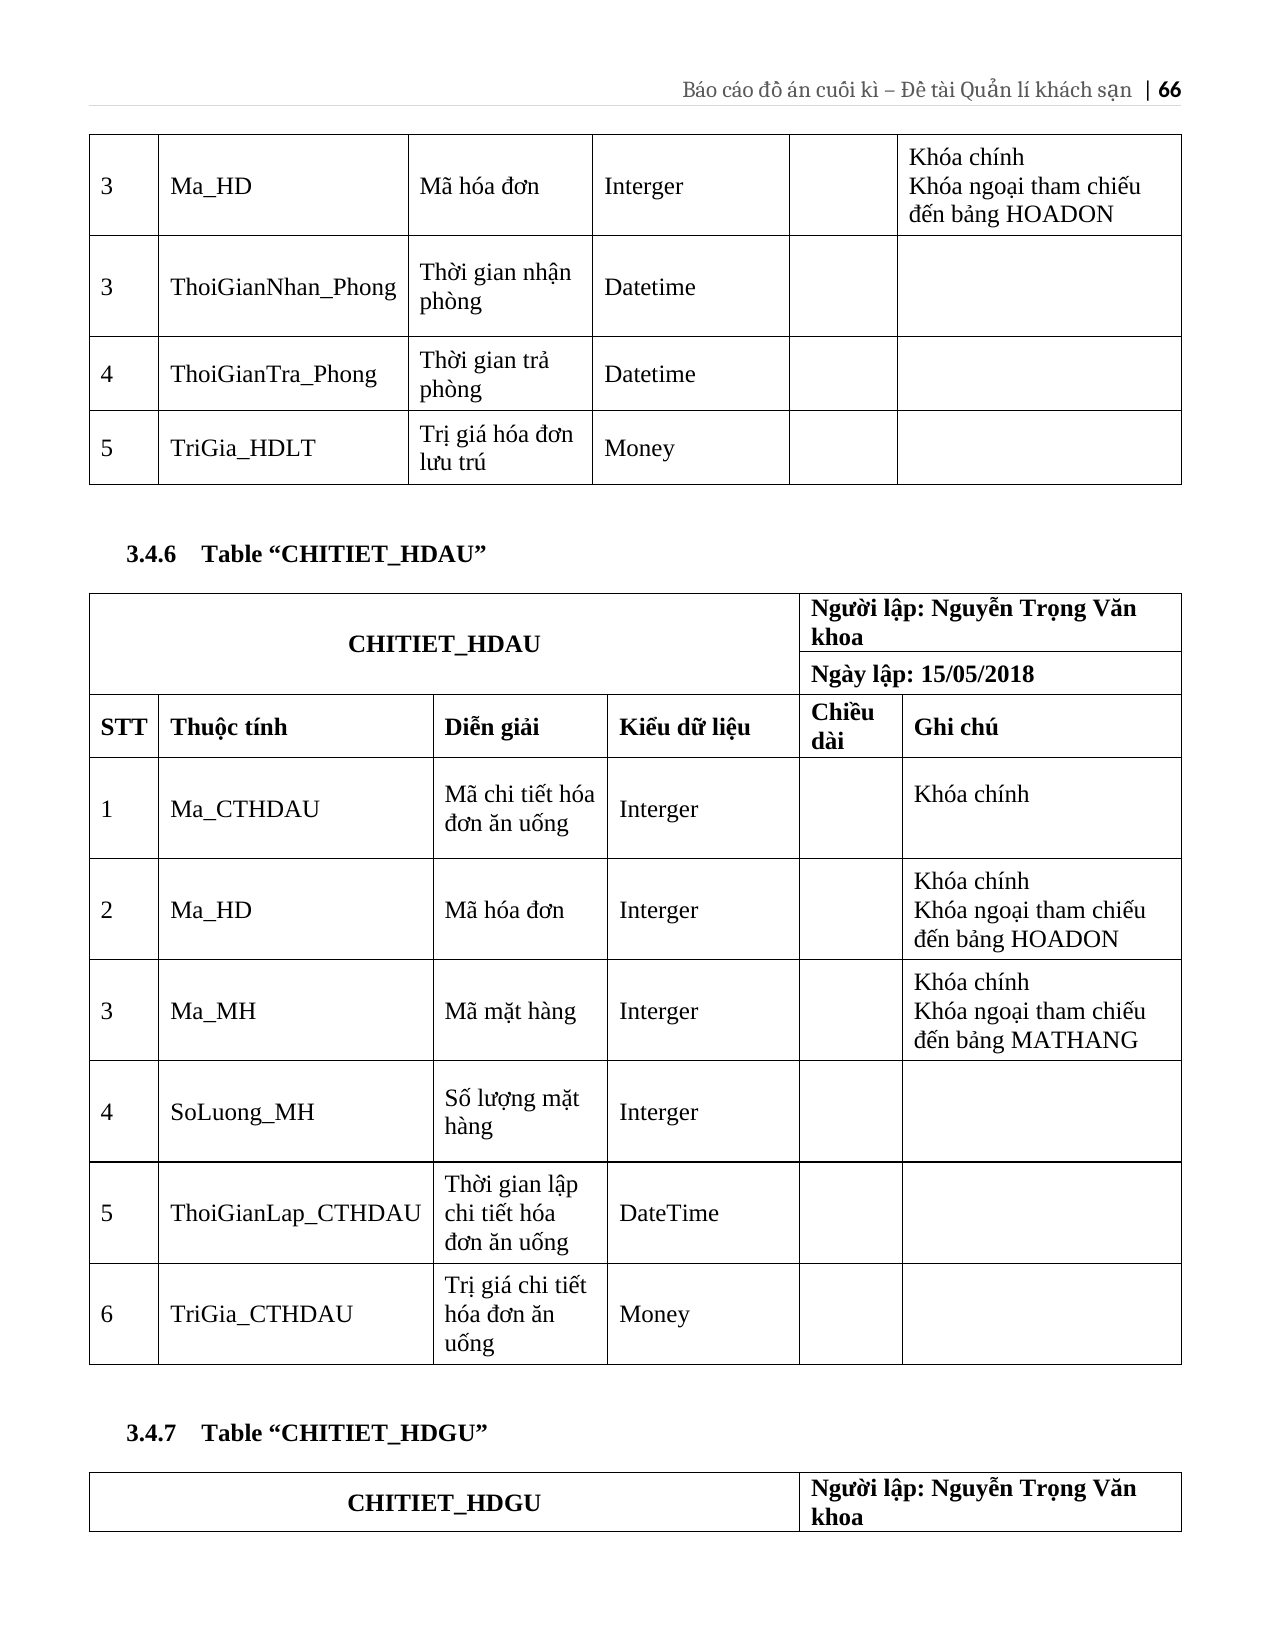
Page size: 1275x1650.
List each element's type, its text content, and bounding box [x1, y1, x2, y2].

table_cell Ghi chú [903, 695, 1181, 757]
table_cell [800, 1061, 902, 1161]
table_cell Khóa chính Khóa ngoại tham chiếu đến bảng MATHANG [903, 960, 1181, 1060]
list Table “CHITIET_HDAU” [126, 539, 1181, 567]
table_cell Số lượng mặt hàng [434, 1061, 607, 1161]
table_cell [903, 1061, 1181, 1161]
table_cell [898, 337, 1181, 410]
table_cell 3 [90, 960, 158, 1060]
table_cell DateTime [608, 1163, 799, 1262]
table_cell [898, 236, 1181, 336]
table_cell Khóa chính [903, 758, 1181, 858]
table_cell Trị giá chi tiết hóa đơn ăn uống [434, 1264, 607, 1363]
table_cell ThoiGianNhan_Phong [159, 236, 408, 336]
table_header Người lập: Nguyễn Trọng Văn khoa [800, 1473, 1181, 1531]
table_cell Thời gian lập chi tiết hóa đơn ăn uống [434, 1163, 607, 1262]
table_cell [800, 960, 902, 1060]
table_cell Interger [608, 758, 799, 858]
table_cell Diễn giải [434, 695, 607, 757]
table_cell SoLuong_MH [159, 1061, 433, 1161]
table_cell [898, 411, 1181, 484]
table_cell Ma_MH [159, 960, 433, 1060]
table_cell [790, 236, 897, 336]
table_cell Interger [608, 859, 799, 959]
table_cell TriGia_HDLT [159, 411, 408, 484]
table_cell Thời gian nhận phòng [409, 236, 592, 336]
table_cell Datetime [593, 236, 789, 336]
table_cell 6 [90, 1264, 158, 1363]
table_cell Khóa chính Khóa ngoại tham chiếu đến bảng HOADON [898, 135, 1181, 235]
table_cell 1 [90, 758, 158, 858]
table_cell Datetime [593, 337, 789, 410]
table_header CHITIET_HDGU [90, 1473, 799, 1531]
table_cell [903, 1163, 1181, 1262]
table_cell ThoiGianLap_CTHDAU [159, 1163, 433, 1262]
table_cell Interger [593, 135, 789, 235]
table_cell Mã hóa đơn [409, 135, 592, 235]
table_cell [800, 758, 902, 858]
table_cell Mã mặt hàng [434, 960, 607, 1060]
table_cell [800, 1264, 902, 1363]
table_cell [790, 411, 897, 484]
table_cell [903, 1264, 1181, 1363]
table_header CHITIET_HDAU [90, 594, 799, 694]
table_cell Thuộc tính [159, 695, 433, 757]
table_cell [800, 1163, 902, 1262]
table_cell ThoiGianTra_Phong [159, 337, 408, 410]
table_cell 4 [90, 337, 158, 410]
table_cell [800, 859, 902, 959]
table_cell Mã hóa đơn [434, 859, 607, 959]
table_cell Ma_HD [159, 859, 433, 959]
table_cell Kiểu dữ liệu [608, 695, 799, 757]
table_cell Ngày lập: 15/05/2018 [800, 652, 1181, 694]
table_cell Interger [608, 1061, 799, 1161]
table_cell Money [593, 411, 789, 484]
table_cell 3 [90, 135, 158, 235]
table_cell 4 [90, 1061, 158, 1161]
table_cell Trị giá hóa đơn lưu trú [409, 411, 592, 484]
table_cell Mã chi tiết hóa đơn ăn uống [434, 758, 607, 858]
table_cell 5 [90, 411, 158, 484]
table_cell STT [90, 695, 158, 757]
table_cell 2 [90, 859, 158, 959]
table_cell Chiều dài [800, 695, 902, 757]
table_cell TriGia_CTHDAU [159, 1264, 433, 1363]
table_cell Khóa chính Khóa ngoại tham chiếu đến bảng HOADON [903, 859, 1181, 959]
table_cell [790, 135, 897, 235]
table_cell Money [608, 1264, 799, 1363]
list Table “CHITIET_HDGU” [126, 1418, 1181, 1447]
table_cell 5 [90, 1163, 158, 1262]
table_cell [790, 337, 897, 410]
table_cell Thời gian trả phòng [409, 337, 592, 410]
table_cell Interger [608, 960, 799, 1060]
table_cell 3 [90, 236, 158, 336]
table_cell Ma_HD [159, 135, 408, 235]
table_header Người lập: Nguyễn Trọng Văn khoa [800, 594, 1181, 651]
table_cell Ma_CTHDAU [159, 758, 433, 858]
